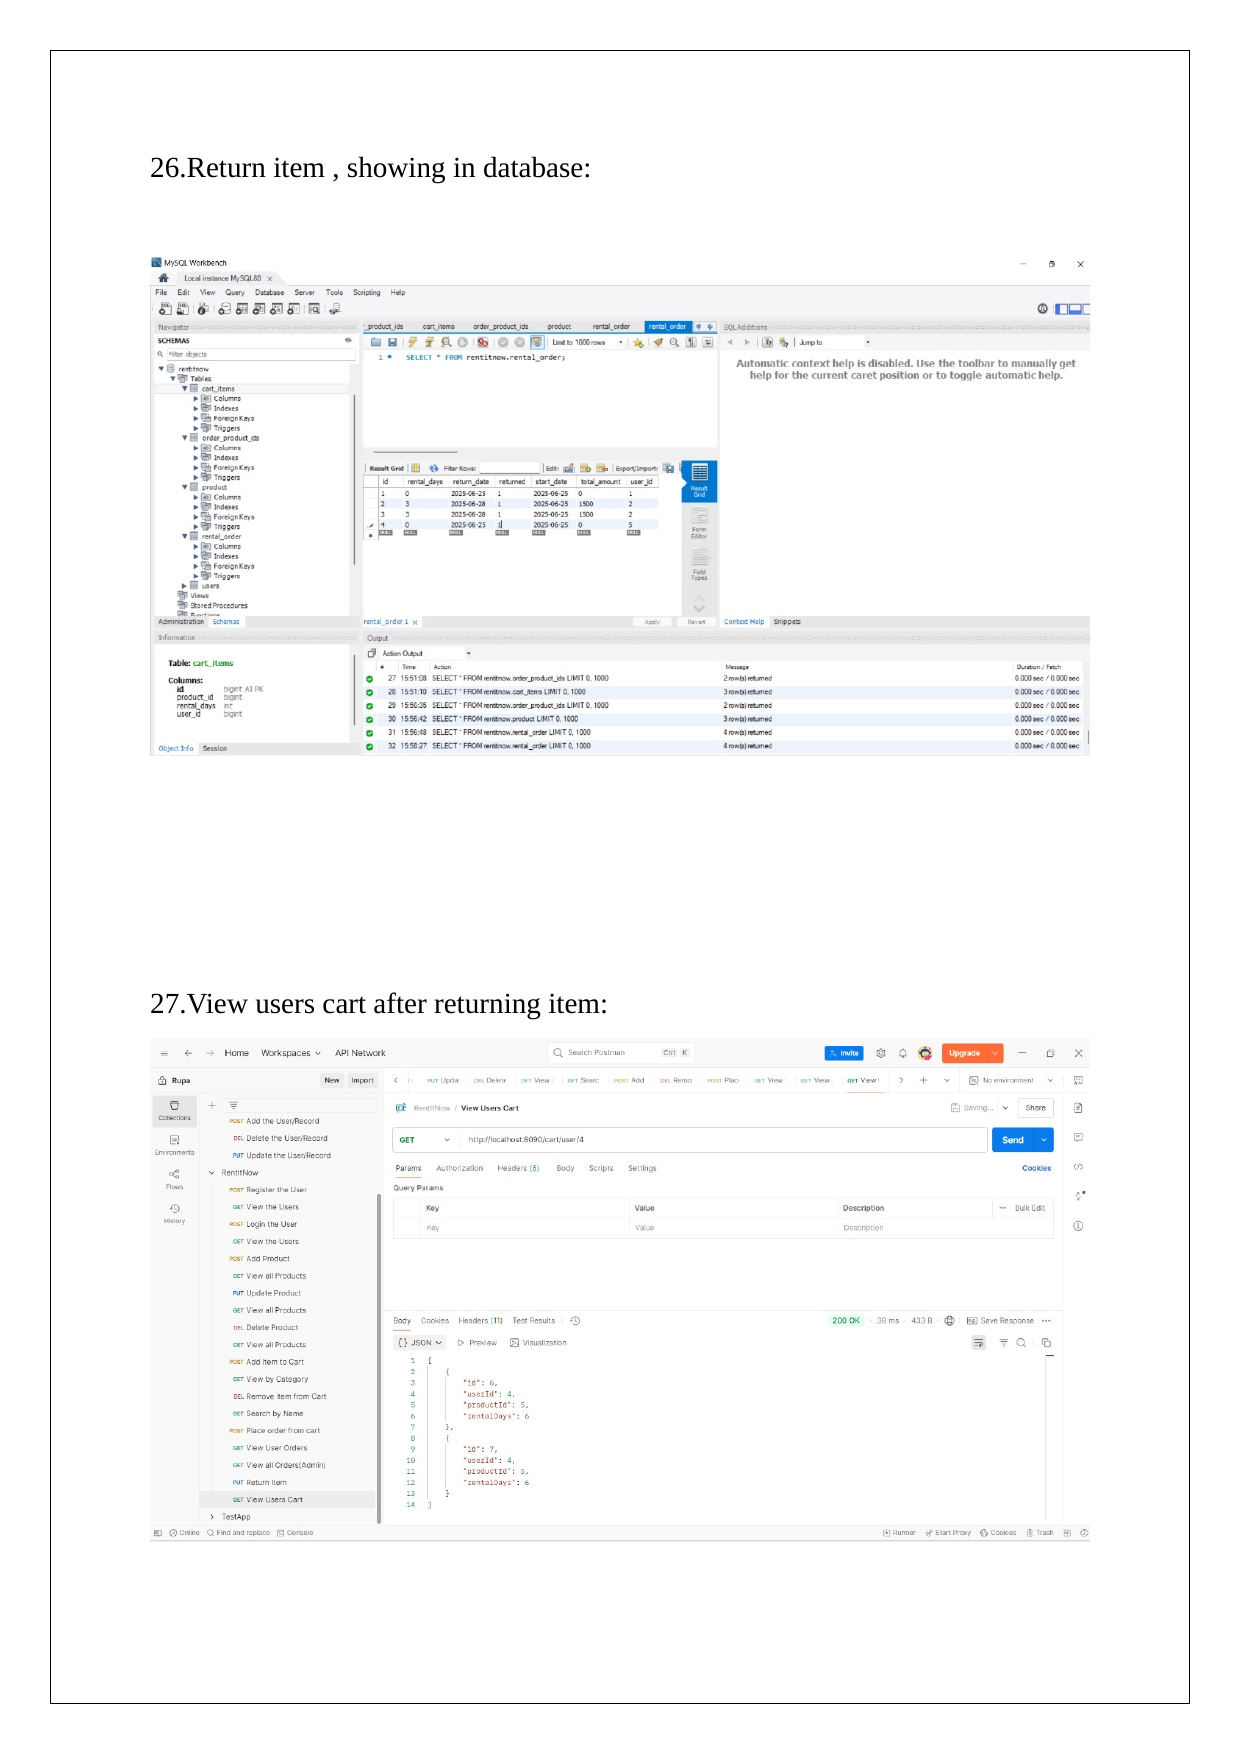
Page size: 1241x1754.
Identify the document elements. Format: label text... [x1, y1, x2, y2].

picture [150, 255, 1091, 756]
picture [150, 1038, 1091, 1542]
text 26.Return item , showing in database: [150, 150, 1090, 183]
text 27.View users cart after returning item: [150, 986, 1090, 1020]
